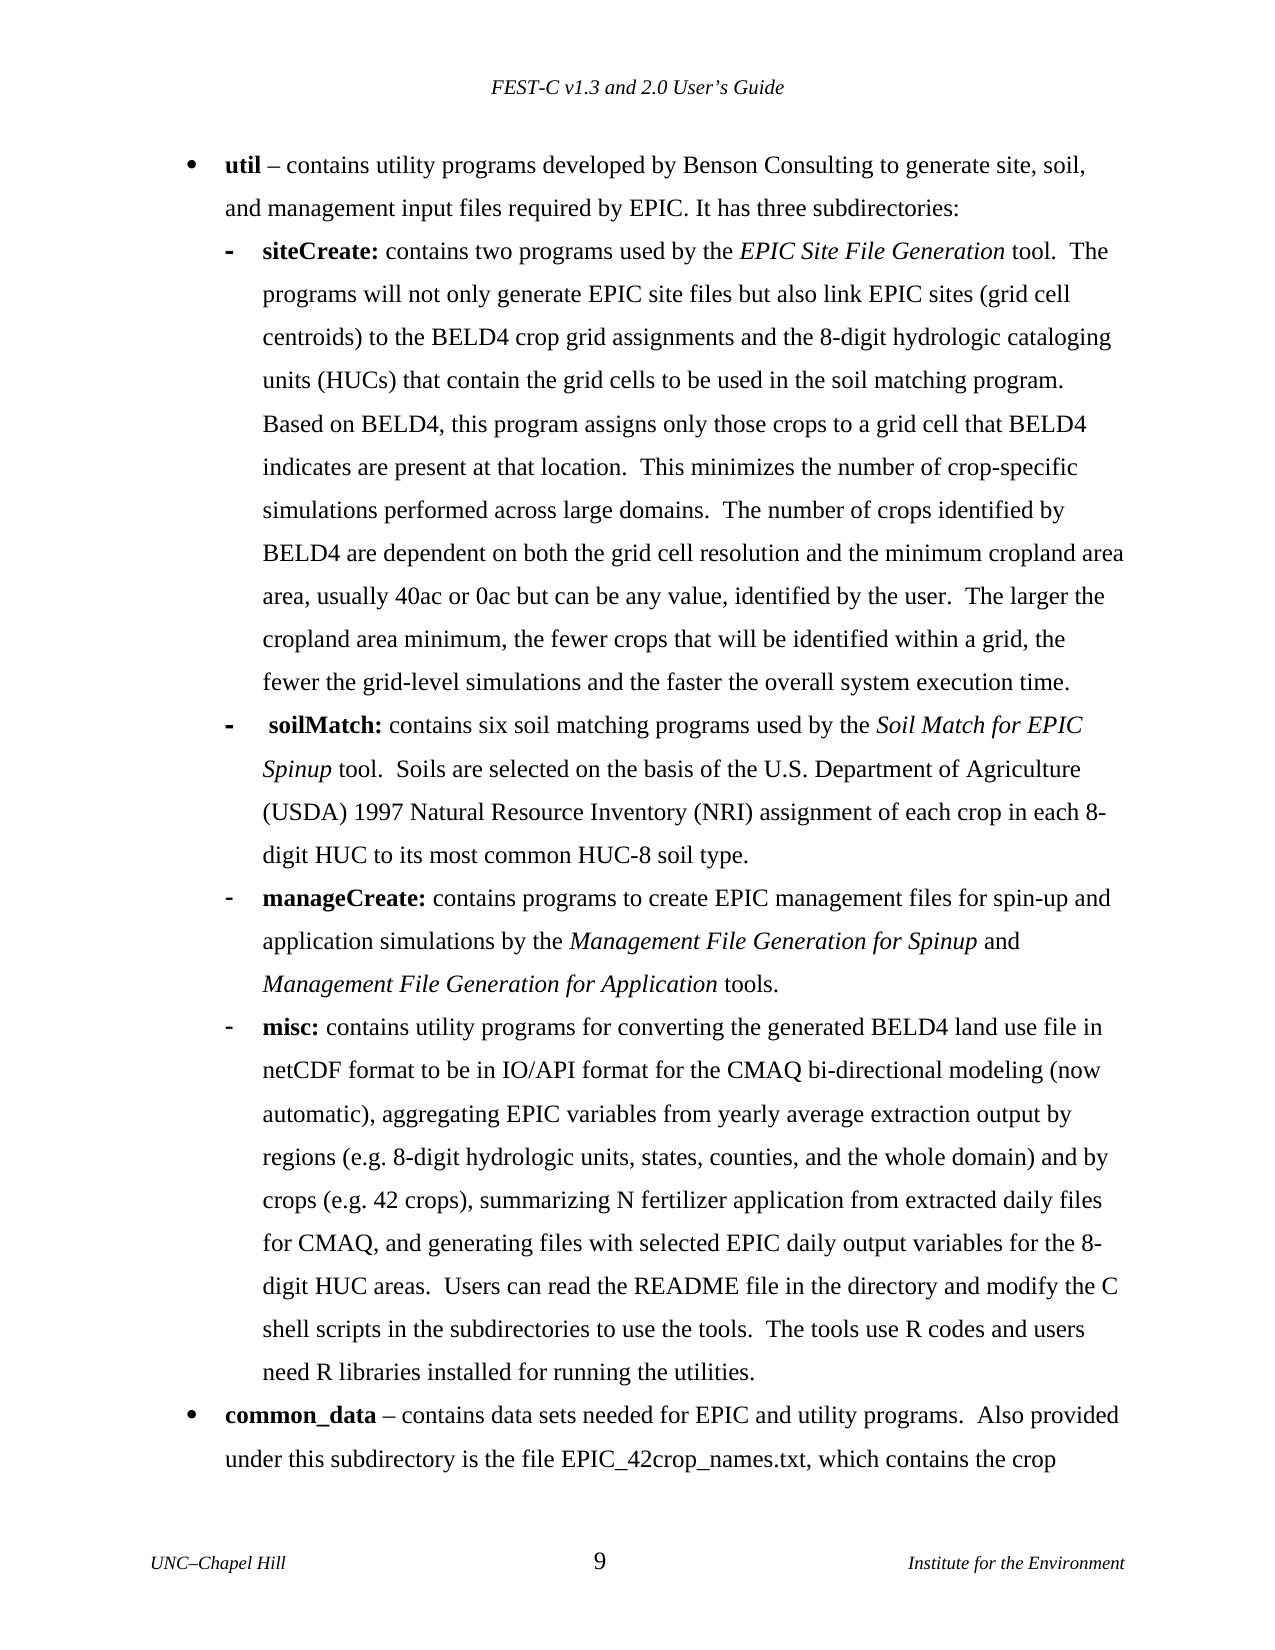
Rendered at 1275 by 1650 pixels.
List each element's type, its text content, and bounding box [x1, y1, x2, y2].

list manageCreate: contains programs to create EPIC management files for spin-up and application simulations by the Management File Generation for Spinup and Management File Generation for Application tools. [225, 883, 1125, 998]
list siteCreate: contains two programs used by the EPIC Site File Generation tool. The programs will not only generate EPIC site files but also link EPIC sites (grid cell centroids) to the BELD4 crop grid assignments and the 8-digit hydrologic cataloging units (HUCs) that contain the grid cells to be used in the soil matching program. Based on BELD4, this program assigns only those crops to a grid cell that BELD4 indicates are present at that location. This minimizes the number of crop-specific simulations performed across large domains. The number of crops identified by BELD4 are dependent on both the grid cell resolution and the minimum cropland area area, usually 40ac or 0ac but can be any value, identified by the user. The larger the cropland area minimum, the fewer crops that will be identified within a grid, the fewer the grid-level simulations and the faster the overall system execution time. [225, 236, 1125, 696]
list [187, 1401, 1125, 1472]
list misc: contains utility programs for converting the generated BELD4 land use file in netCDF format to be in IO/API format for the CMAQ bi-directional modeling (now automatic), aggregating EPIC variables from yearly average extraction output by regions (e.g. 8-digit hydrologic units, states, counties, and the whole domain) and by crops (e.g. 42 crops), summarizing N fertilizer application from extracted daily files for CMAQ, and generating files with selected EPIC daily output variables for the 8-digit HUC areas. Users can read the README file in the directory and modify the C shell scripts in the subdirectories to use the tools. The tools use R codes and users need R libraries installed for running the utilities. [225, 1012, 1125, 1386]
list soilMatch: contains six soil matching programs used by the Soil Match for EPIC Spinup tool. Soils are selected on the basis of the U.S. Department of Agriculture (USDA) 1997 Natural Resource Inventory (NRI) assignment of each crop in each 8-digit HUC to its most common HUC-8 soil type. [225, 711, 1125, 869]
list util – contains utility programs developed by Benson Consulting to generate site, soil, and management input files required by EPIC. It has three subdirectories: [187, 150, 1125, 222]
